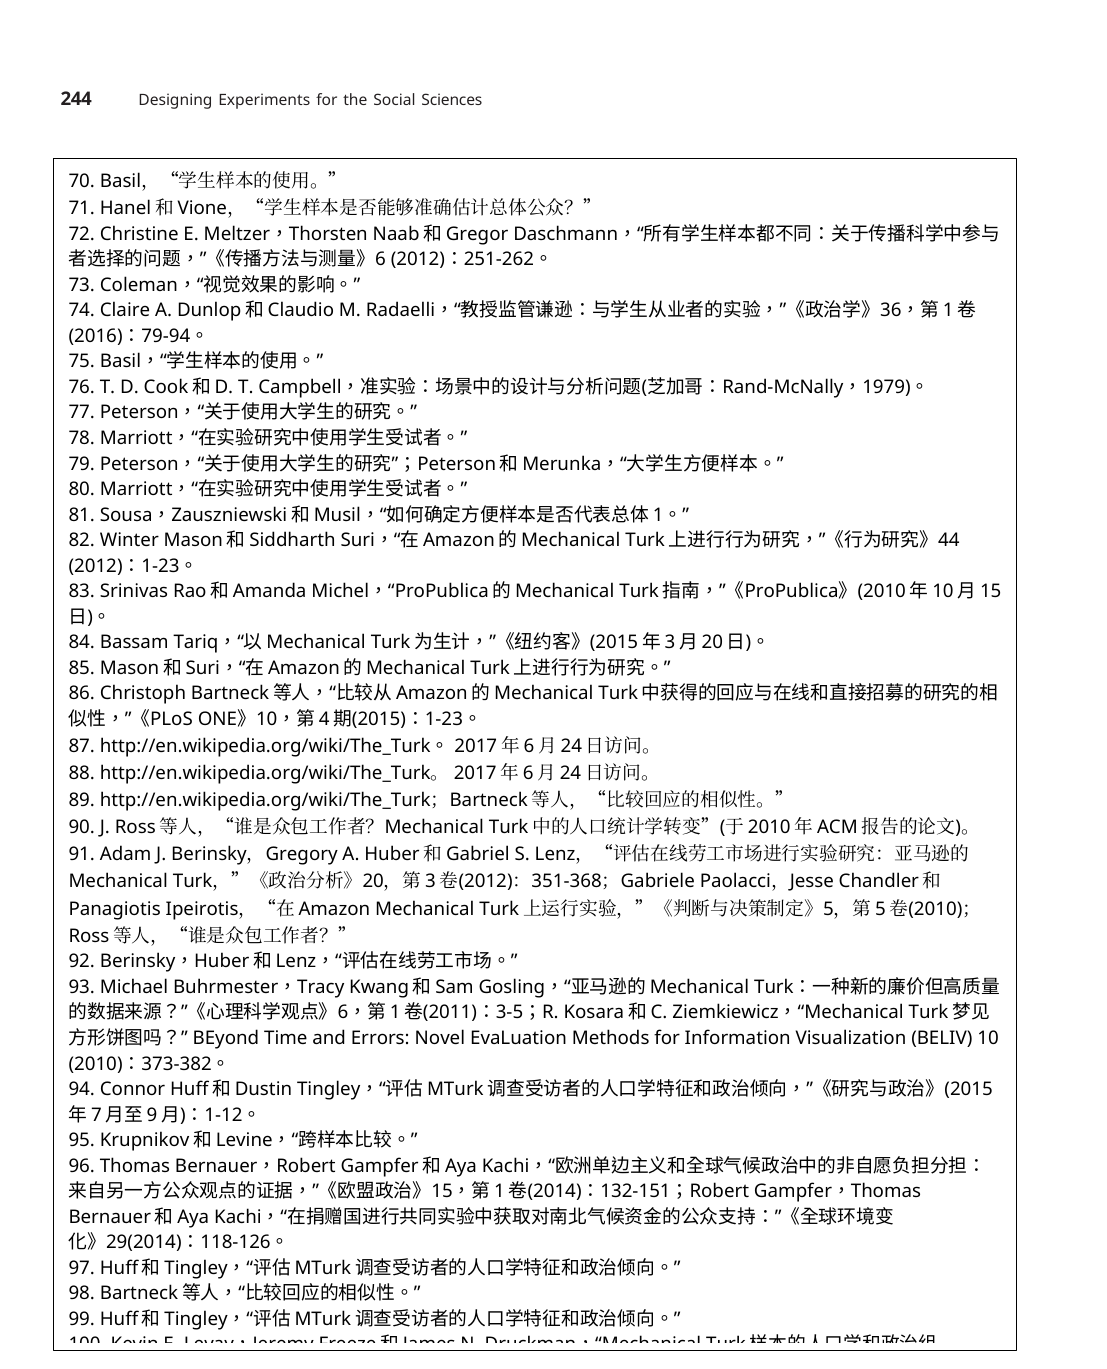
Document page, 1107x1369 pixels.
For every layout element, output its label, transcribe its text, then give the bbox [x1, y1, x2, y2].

text 244 Designing Experiments for the Social Sciences [60, 85, 581, 111]
